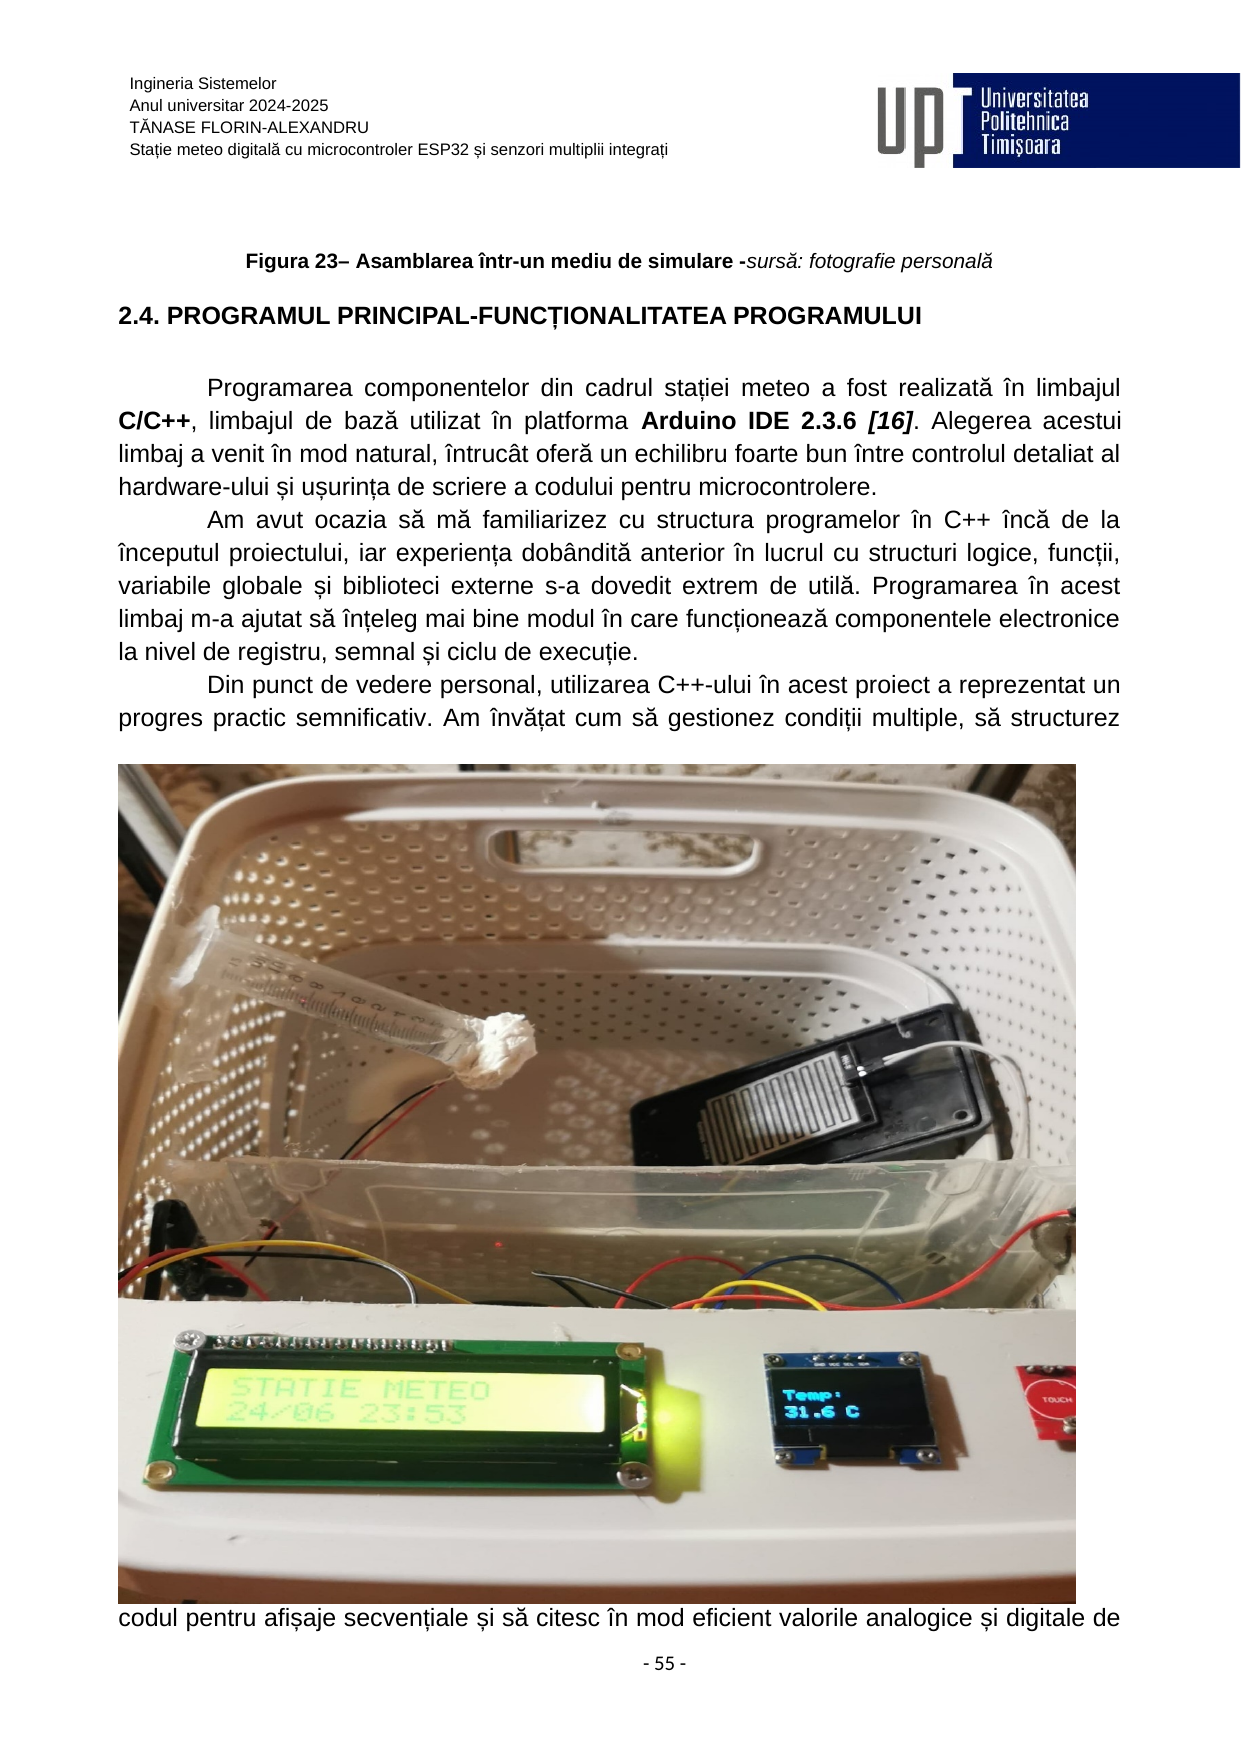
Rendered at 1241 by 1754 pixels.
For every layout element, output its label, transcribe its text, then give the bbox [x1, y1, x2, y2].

subtitle 2.4. PROGRAMUL PRINCIPAL-FUNCȚIONALITATEA PROGRAMULUI [118, 301, 1122, 330]
text Am avut ocazia să mă familiarizez cu structura programelor în C++ încă de la începutul proiectului, iar experiența dobândită anterior în lucrul cu structuri logice, funcții, variabile globale și biblioteci externe s-a dovedit extrem de utilă. Programarea în acest limbaj m-a ajutat să înțeleg mai bine modul în care funcționează componentele electronice la nivel de registru, semnal și ciclu de execuție. [118, 505, 1122, 666]
picture [877, 73, 1241, 168]
picture [118, 764, 1076, 1604]
text Figura 23– Asamblarea într-un mediu de simulare -sursă: fotografie personală [118, 248, 1122, 272]
text Programarea componentelor din cadrul stației meteo a fost realizată în limbajul C/C++, limbajul de bază utilizat în platforma Arduino IDE 2.3.6 [16]. Alegerea acestui limbaj a venit în mod natural, întrucât oferă un echilibru foarte bun între controlul detaliat al hardware-ului și ușurința de scriere a codului pentru microcontrolere. [118, 373, 1122, 501]
